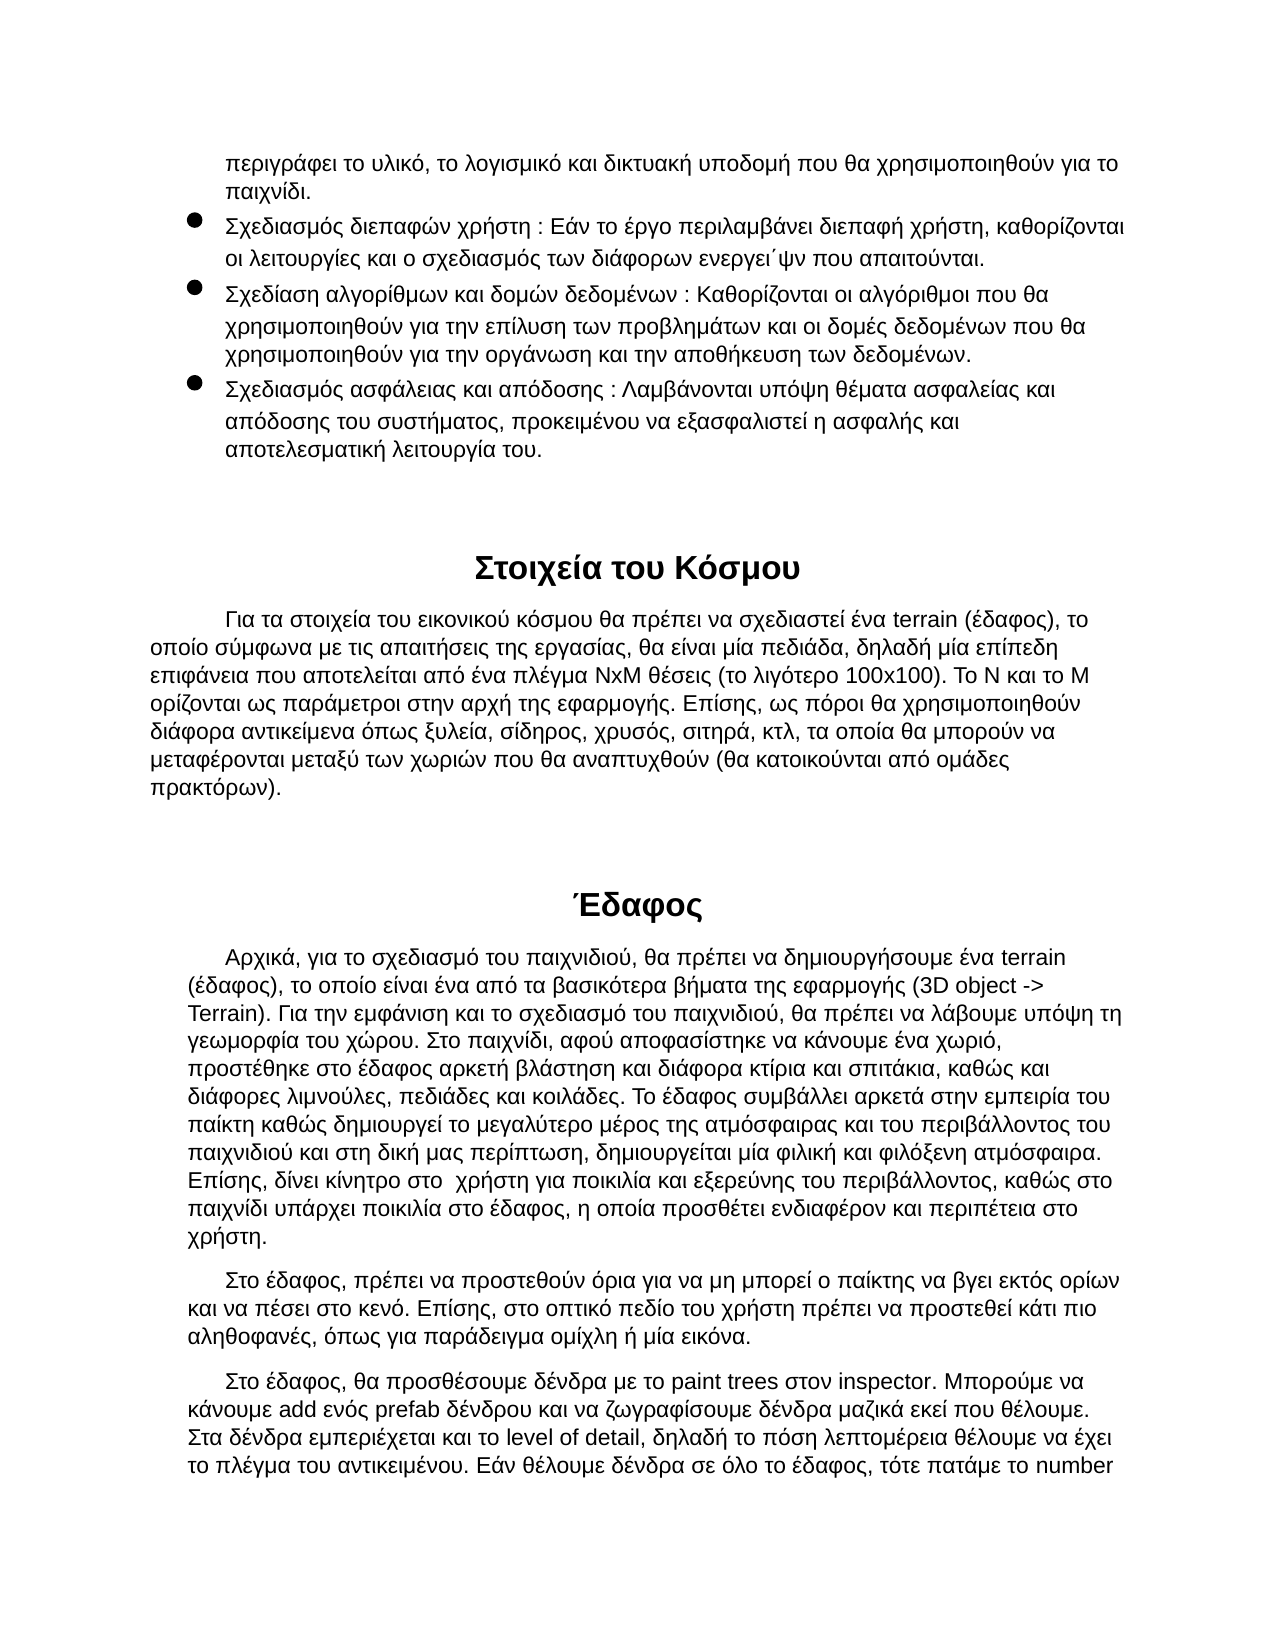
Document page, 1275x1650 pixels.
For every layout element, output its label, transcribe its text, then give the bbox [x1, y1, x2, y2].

text Στοιχεία του Κόσμου [150, 548, 1125, 586]
list Σχεδιασμός ασφάλειας και απόδοσης : Λαμβάνονται υπόψη θέματα ασφαλείας και απόδοσης του συστήματος, προκειμένου να εξασφαλιστεί η ασφαλής και αποτελεσματική λειτουργία του. [187, 368, 1125, 462]
list Σχεδίαση αλγορίθμων και δομών δεδομένων : Καθορίζονται οι αλγόριθμοι που θα χρησιμοποιηθούν για την επίλυση των προβλημάτων και οι δομές δεδομένων που θα χρησιμοποιηθούν για την οργάνωση και την αποθήκευση των δεδομένων. [187, 273, 1125, 367]
text Για τα στοιχεία του εικονικού κόσμου θα πρέπει να σχεδιαστεί ένα terrain (έδαφος), το οποίο σύμφωνα με τις απαιτήσεις της εργασίας, θα είναι μία πεδιάδα, δηλαδή μία επίπεδη επιφάνεια που αποτελείται από ένα πλέγμα NxM θέσεις (το λιγότερο 100x100). Το Ν και το Μ ορίζονται ως παράμετροι στην αρχή της εφαρμογής. Επίσης, ως πόροι θα χρησιμοποιηθούν διάφορα αντικείμενα όπως ξυλεία, σίδηρος, χρυσός, σιτηρά, κτλ, τα οποία θα μπορούν να μεταφέρονται μεταξύ των χωριών που θα αναπτυχθούν (θα κατοικούνται από ομάδες πρακτόρων). [150, 606, 1125, 800]
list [187, 150, 1125, 204]
text Αρχικά, για το σχεδιασμό του παιχνιδιού, θα πρέπει να δημιουργήσουμε ένα terrain (έδαφος), το οποίο είναι ένα από τα βασικότερα βήματα της εφαρμογής (3D object -> Terrain). Για την εμφάνιση και το σχεδιασμό του παιχνιδιού, θα πρέπει να λάβουμε υπόψη τη γεωμορφία του χώρου. Στο παιχνίδι, αφού αποφασίστηκε να κάνουμε ένα χωριό, προστέθηκε στο έδαφος αρκετή βλάστηση και διάφορα κτίρια και σπιτάκια, καθώς και διάφορες λιμνούλες, πεδιάδες και κοιλάδες. Το έδαφος συμβάλλει αρκετά στην εμπειρία του παίκτη καθώς δημιουργεί το μεγαλύτερο μέρος της ατμόσφαιρας και του περιβάλλοντος του παιχνιδιού και στη δική μας περίπτωση, δημιουργείται μία φιλική και φιλόξενη ατμόσφαιρα. Επίσης, δίνει κίνητρο στο χρήστη για ποικιλία και εξερεύνης του περιβάλλοντος, καθώς στο παιχνίδι υπάρχει ποικιλία στο έδαφος, η οποία προσθέτει ενδιαφέρον και περιπέτεια στο χρήστη. [187, 944, 1125, 1249]
text Στο έδαφος, πρέπει να προστεθούν όρια για να μη μπορεί ο παίκτης να βγει εκτός ορίων και να πέσει στο κενό. Επίσης, στο οπτικό πεδίο του χρήστη πρέπει να προστεθεί κάτι πιο αληθοφανές, όπως για παράδειγμα ομίχλη ή μία εικόνα. [187, 1267, 1125, 1349]
list Σχεδιασμός διεπαφών χρήστη : Εάν το έργο περιλαμβάνει διεπαφή χρήστη, καθορίζονται οι λειτουργίες και ο σχεδιασμός των διάφορων ενεργει΄ψν που απαιτούνται. [187, 206, 1125, 272]
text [187, 1368, 1125, 1478]
text Έδαφος [150, 886, 1125, 924]
